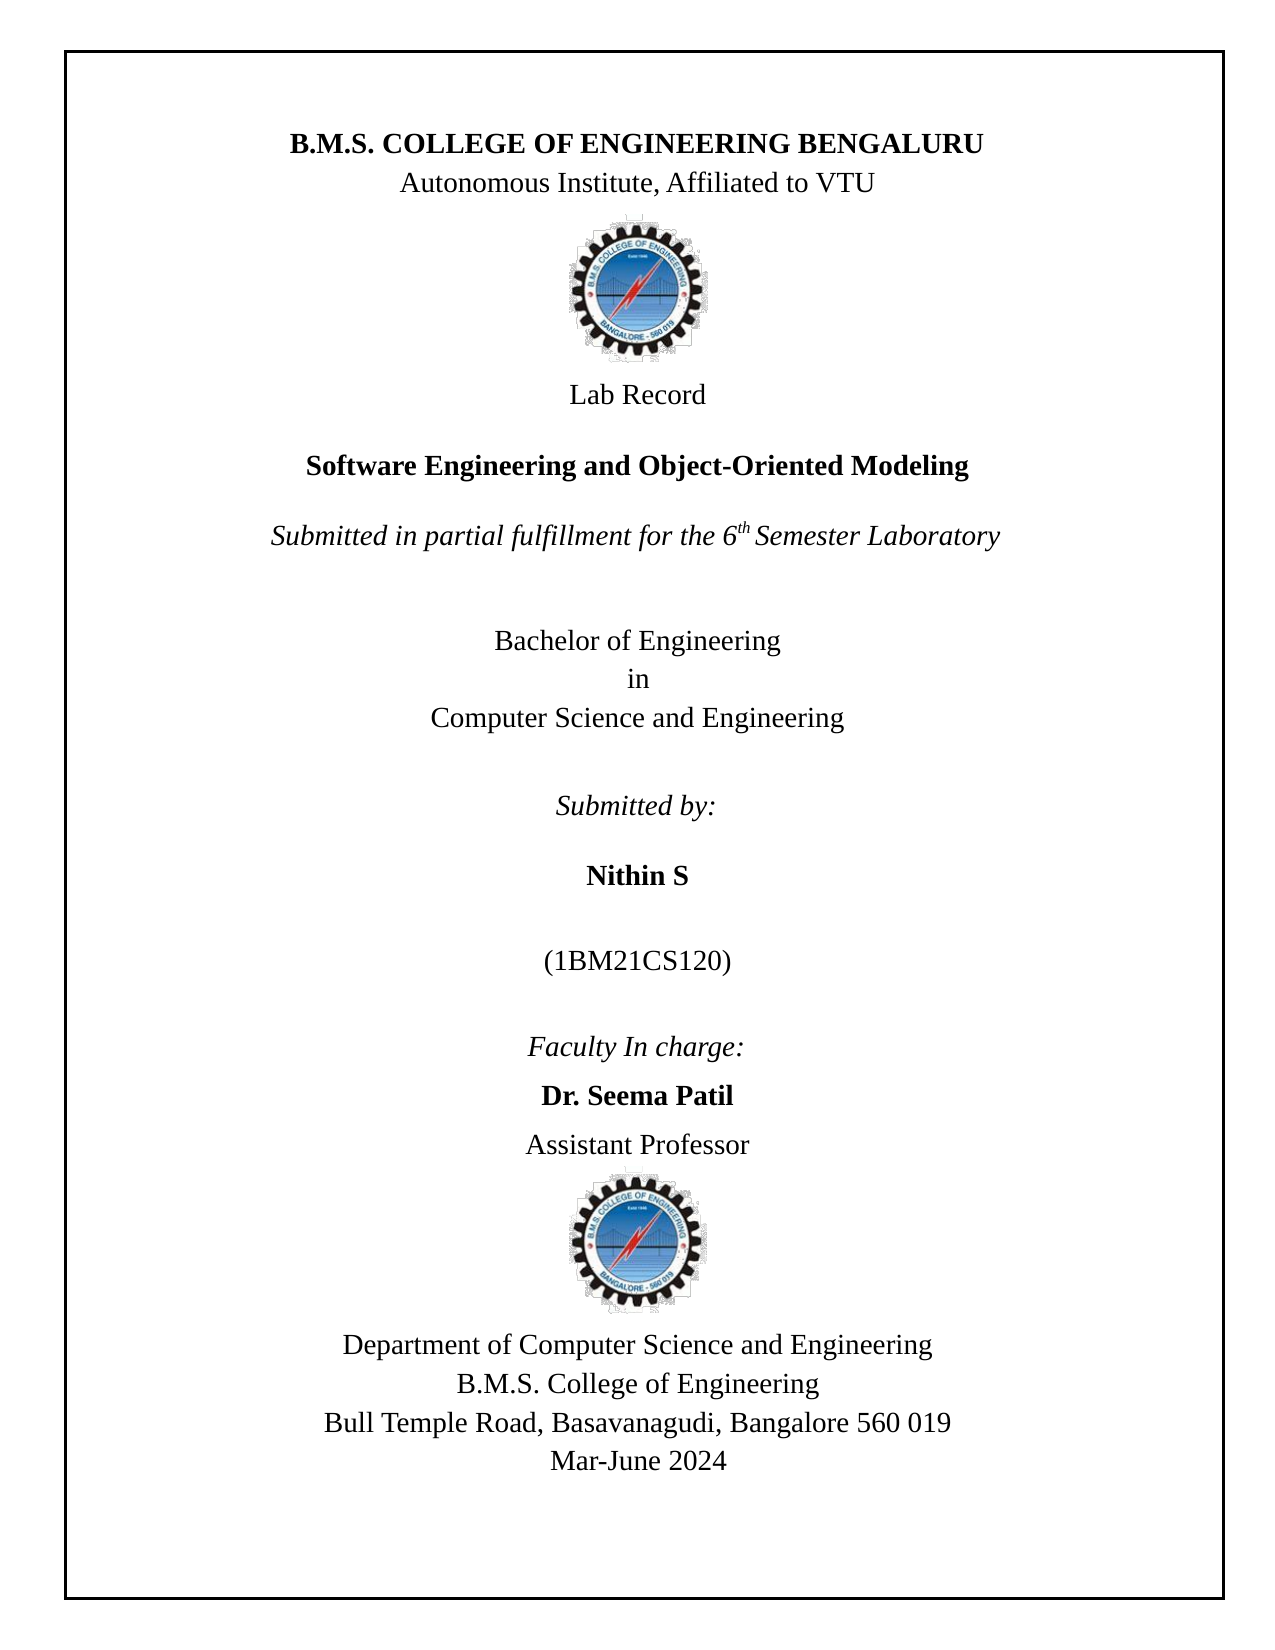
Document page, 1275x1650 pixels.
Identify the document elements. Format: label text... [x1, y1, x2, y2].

text Department of Computer Science and Engineering B.M.S. College of Engineering [300, 1327, 974, 1399]
subtitle Software Engineering and Object-Oriented Modeling [150, 448, 1125, 482]
subtitle B.M.S. COLLEGE OF ENGINEERING BENGALURU [289, 126, 1131, 159]
text Submitted by: [150, 788, 1125, 821]
picture [561, 214, 714, 367]
text Faculty In charge: [150, 1029, 1125, 1062]
text Lab Record [300, 204, 975, 410]
text Bachelor of Engineering in [483, 623, 792, 695]
picture [561, 1166, 713, 1318]
text Bull Temple Road, Basavanagudi, Bangalore 560 019 Mar-June 2024 [300, 1405, 975, 1477]
text Autonomous Institute, Affiliated to VTU [300, 165, 974, 198]
text Computer Science and Engineering [300, 700, 974, 734]
text (1BM21CS120) [433, 943, 842, 977]
subtitle Dr. Seema Patil [150, 1078, 1125, 1112]
text Assistant Professor [300, 1127, 974, 1161]
text Nithin S [433, 858, 842, 891]
text Submitted in partial fulfillment for the 6th Semester Laboratory [271, 518, 1131, 552]
